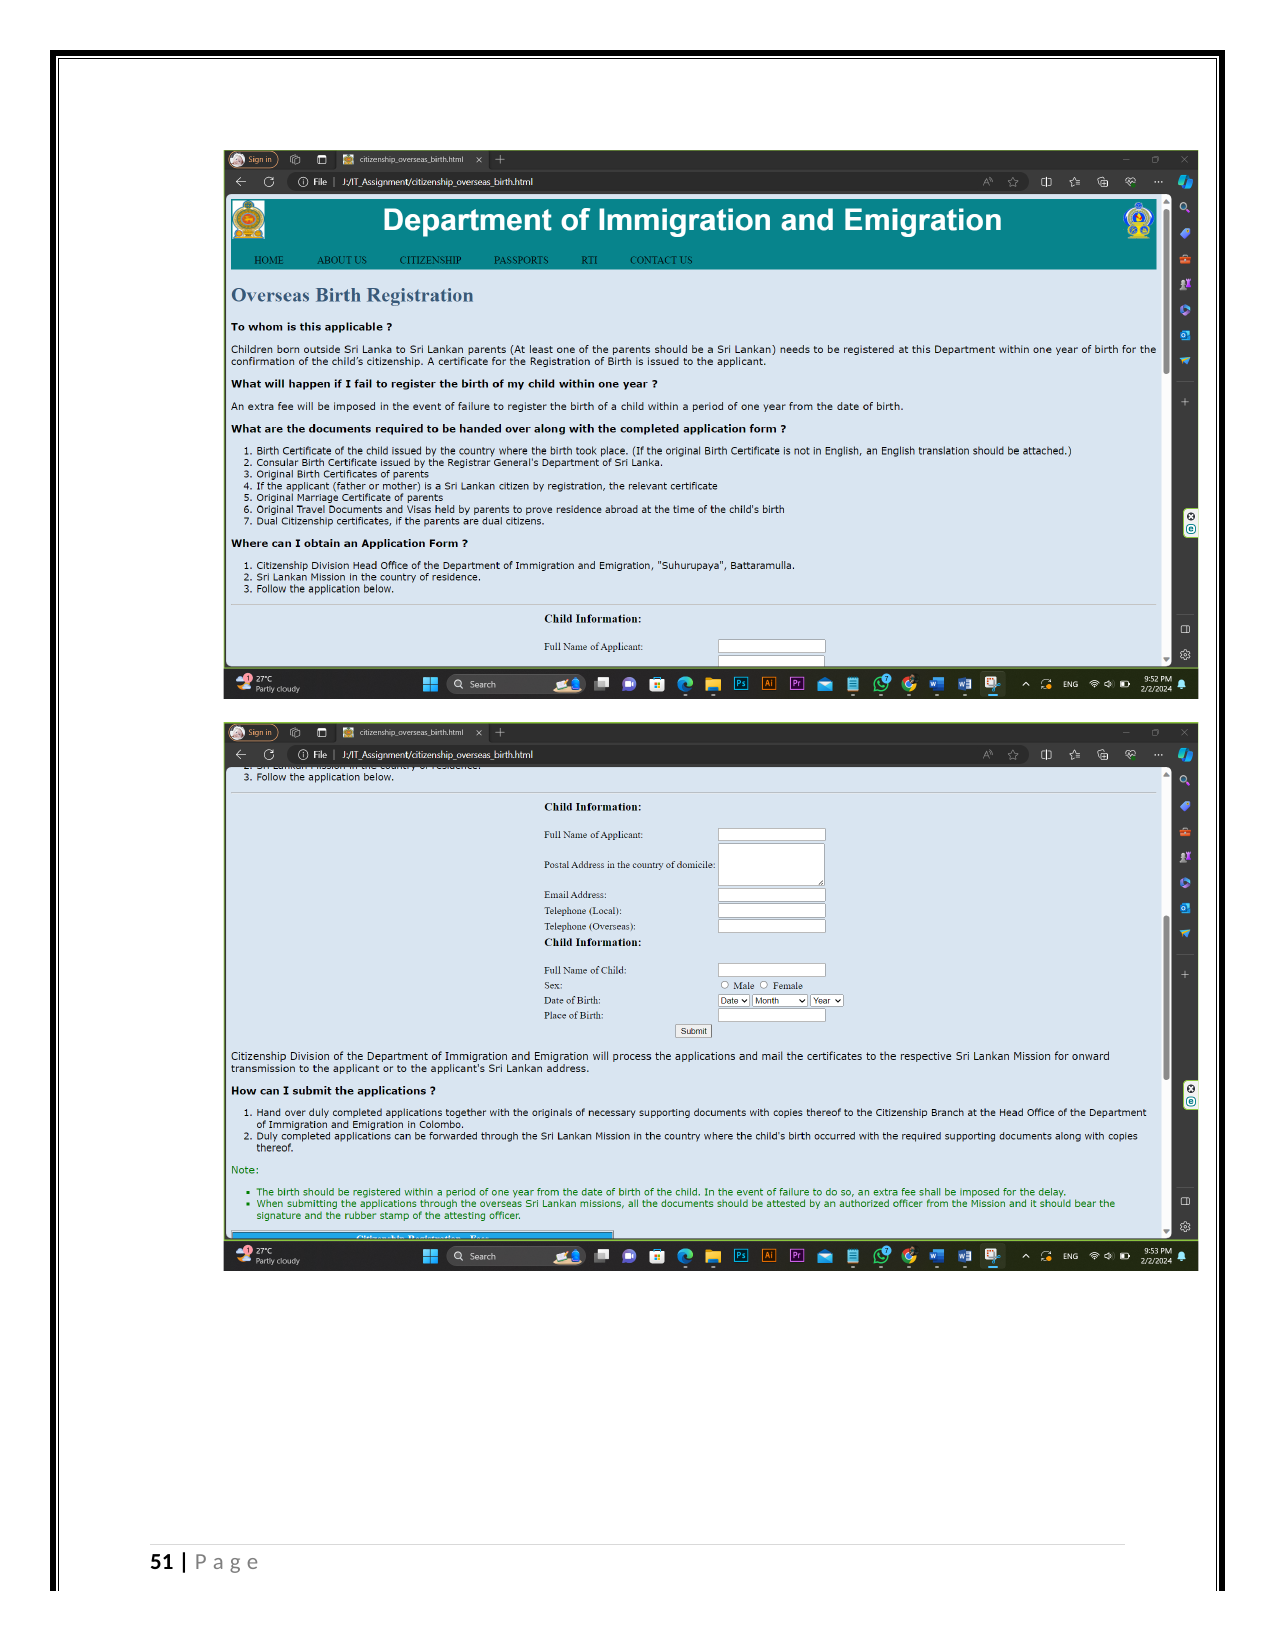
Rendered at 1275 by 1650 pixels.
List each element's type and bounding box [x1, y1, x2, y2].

picture [223, 150, 1199, 699]
picture [223, 722, 1199, 1271]
